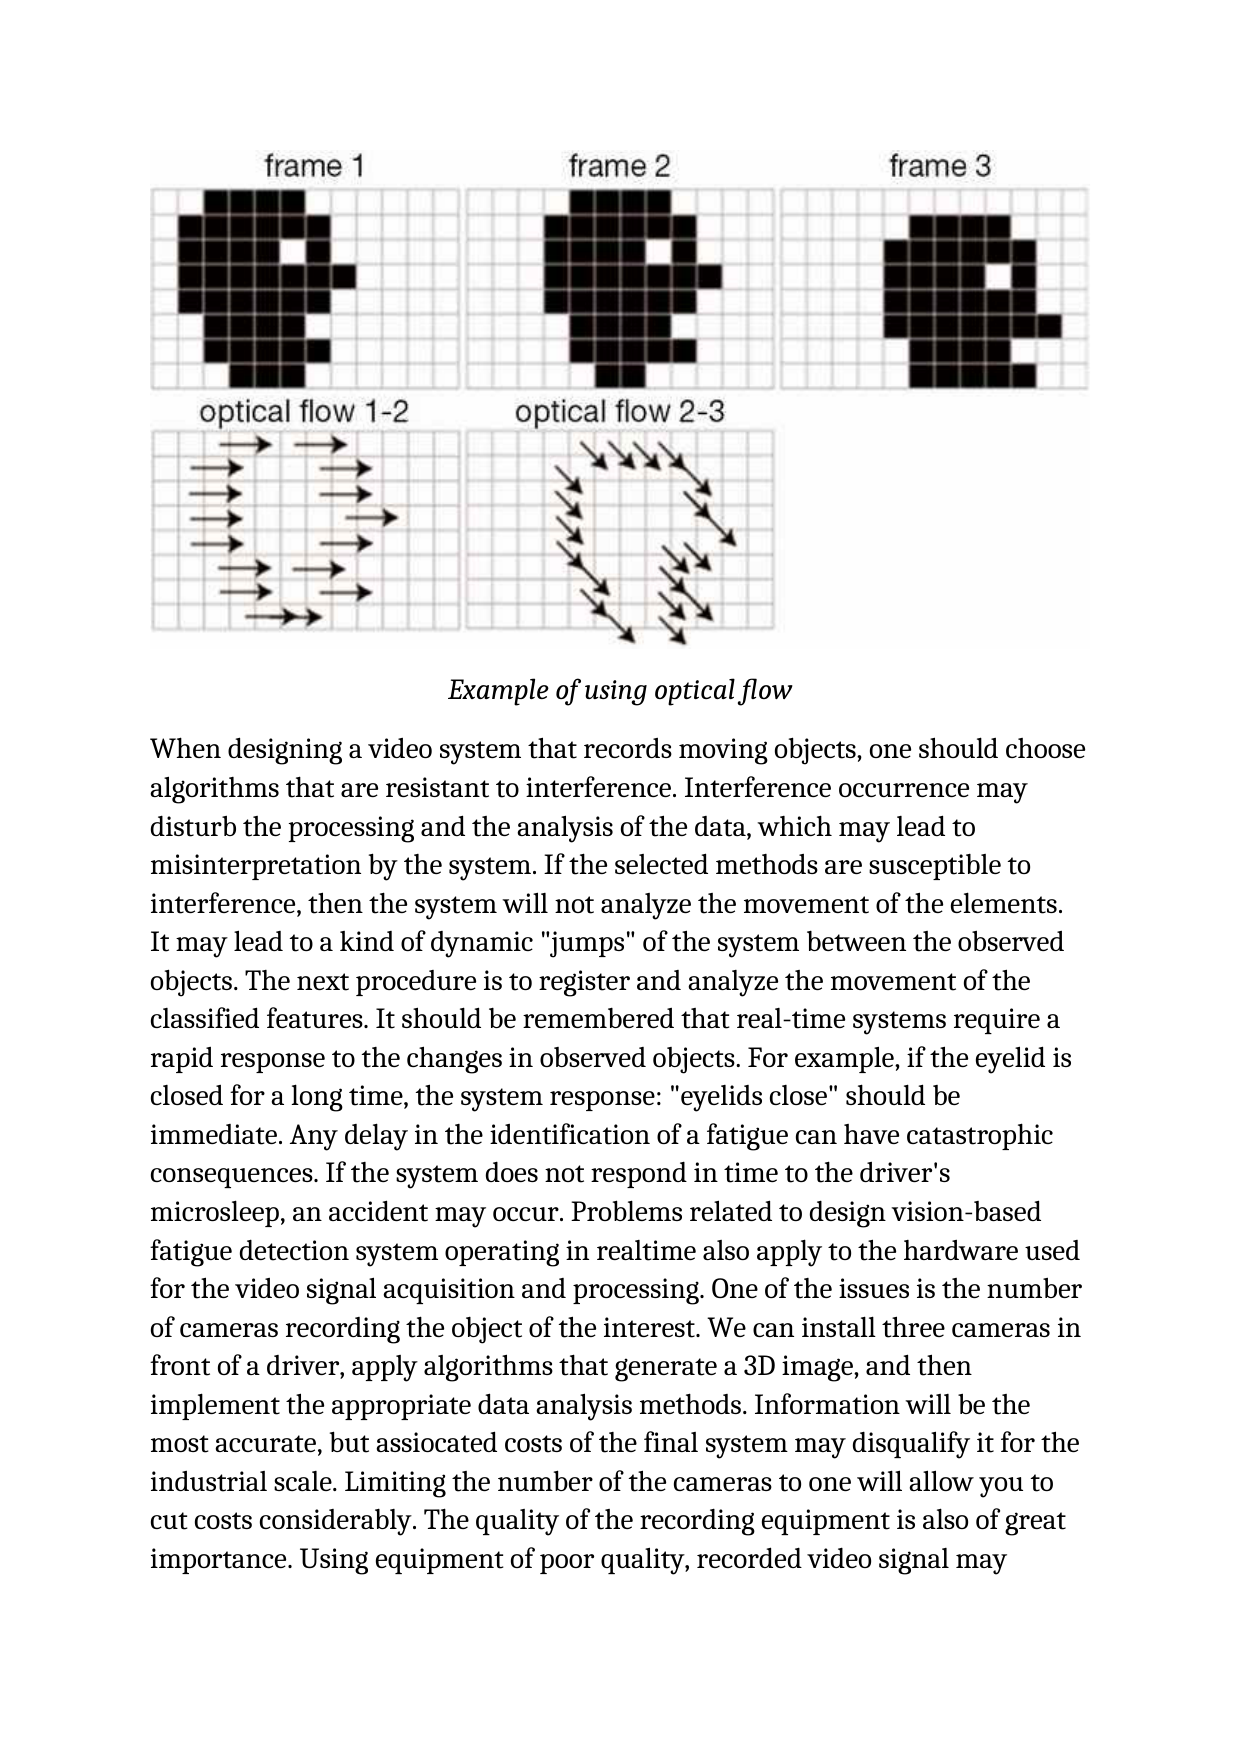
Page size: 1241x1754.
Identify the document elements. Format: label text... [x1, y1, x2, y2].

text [150, 733, 1090, 1576]
text Example of using optical flow [150, 673, 1090, 707]
picture [150, 150, 1091, 649]
